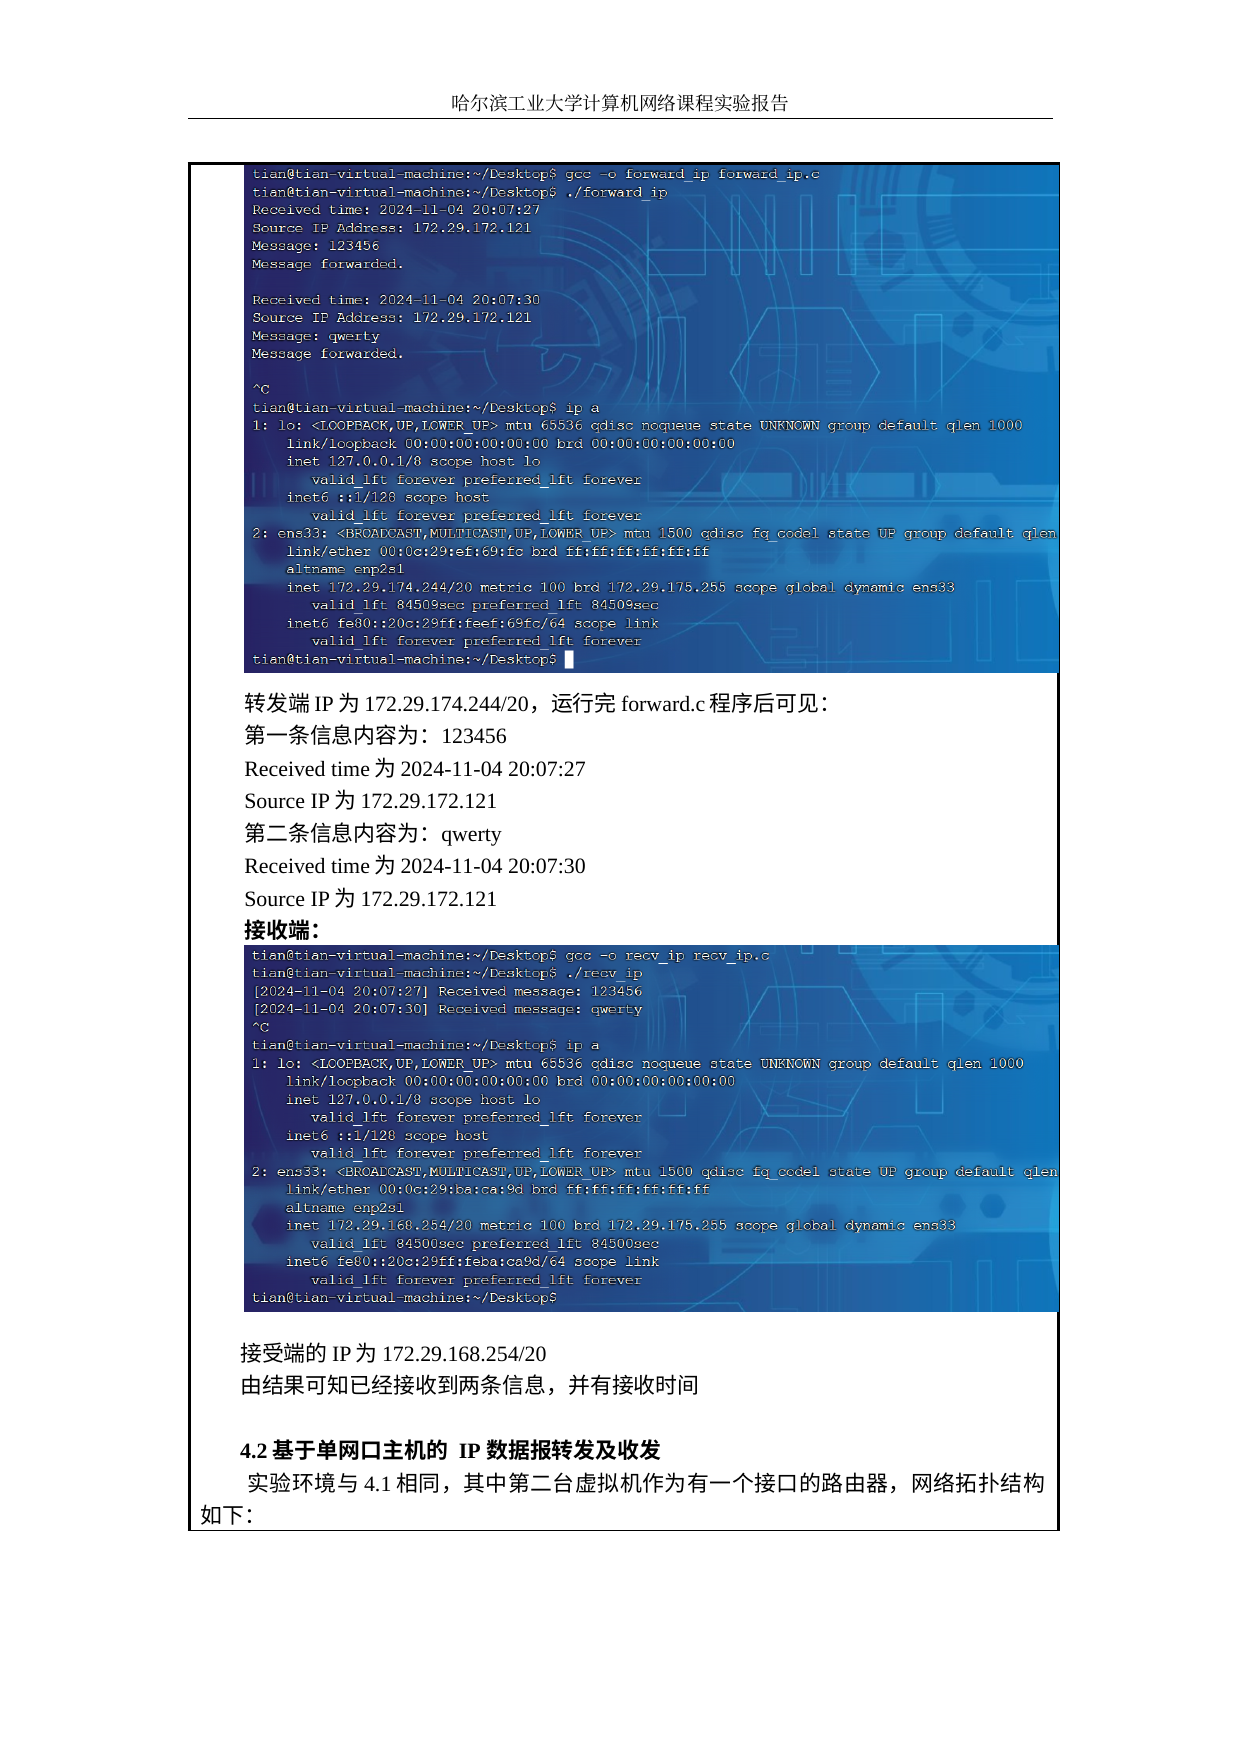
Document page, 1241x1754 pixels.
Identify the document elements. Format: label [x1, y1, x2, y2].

picture [244, 945, 1059, 1312]
picture [244, 165, 1059, 673]
table_cell [191, 165, 1057, 1530]
